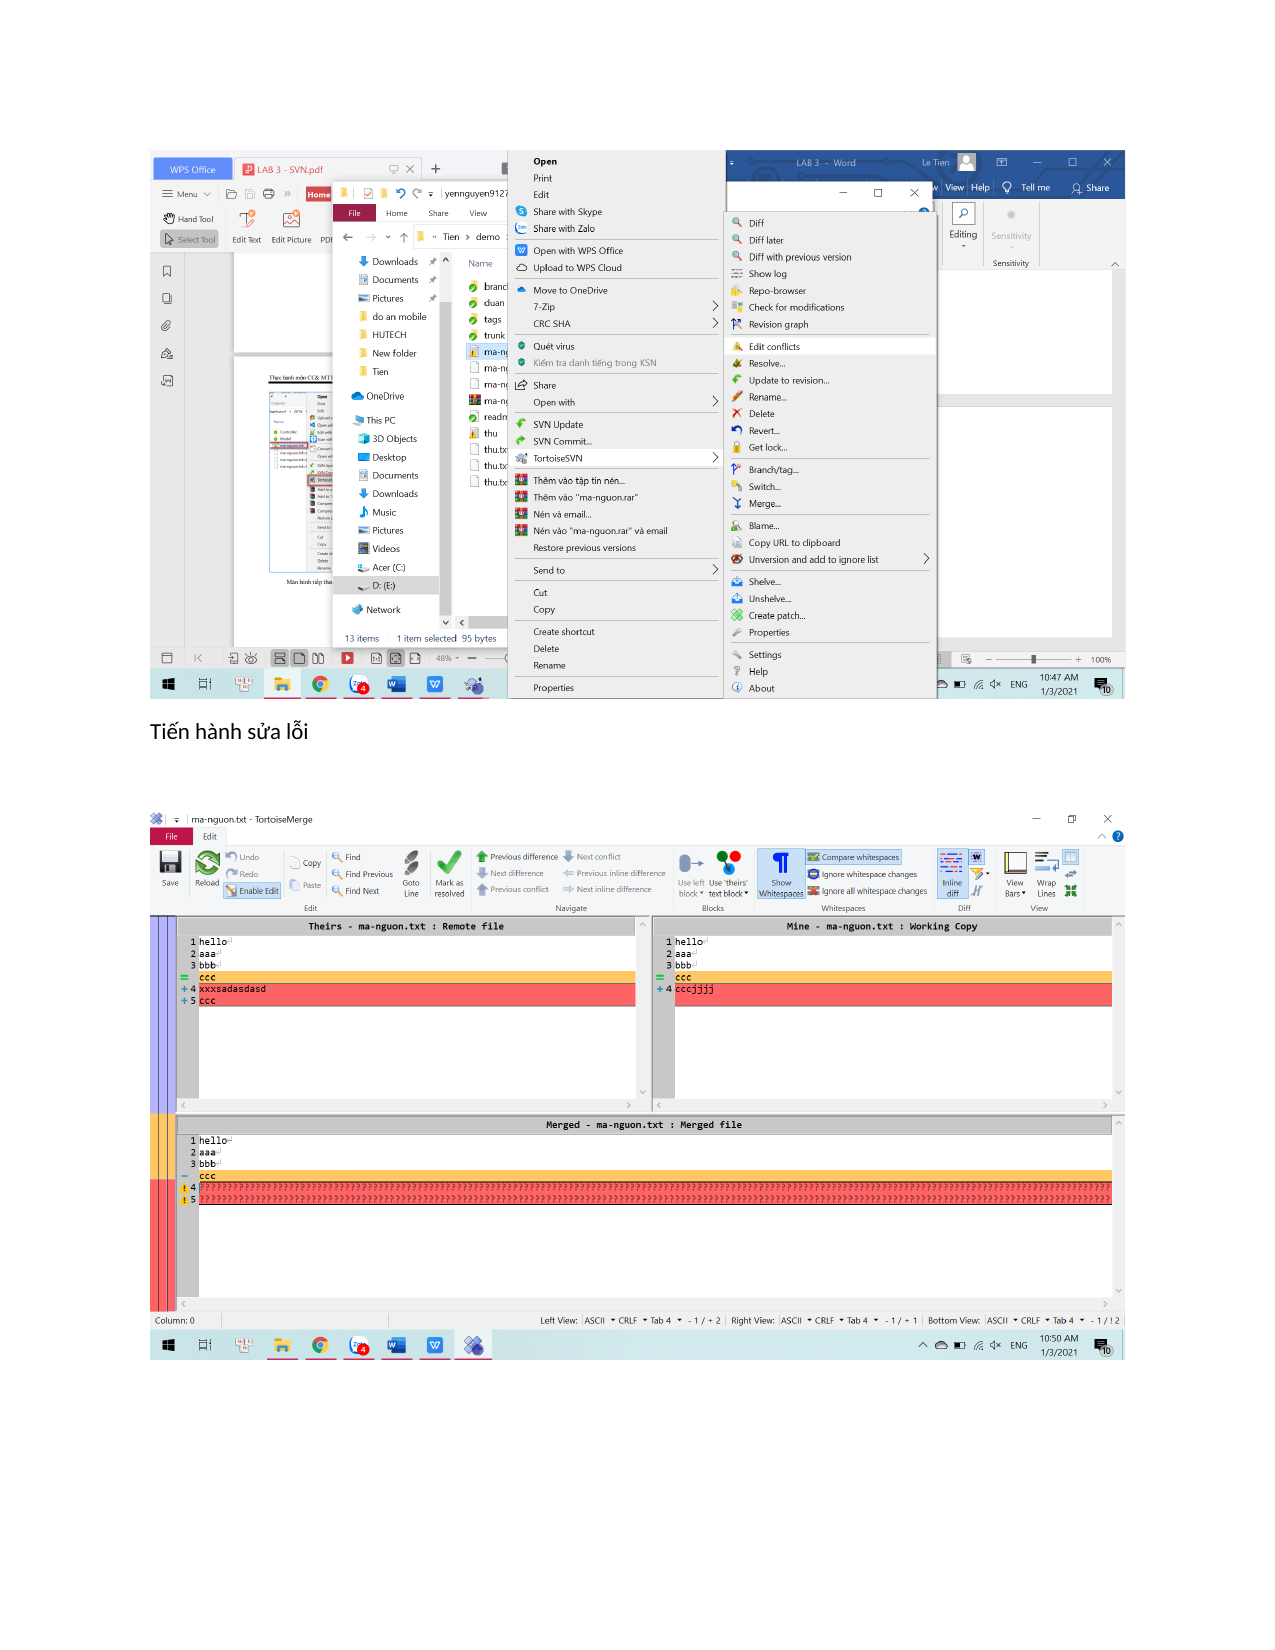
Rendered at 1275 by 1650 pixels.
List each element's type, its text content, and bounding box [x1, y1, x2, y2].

picture [150, 150, 1125, 699]
picture [150, 811, 1125, 1360]
text Tiến hành sửa lỗi [150, 717, 1125, 745]
